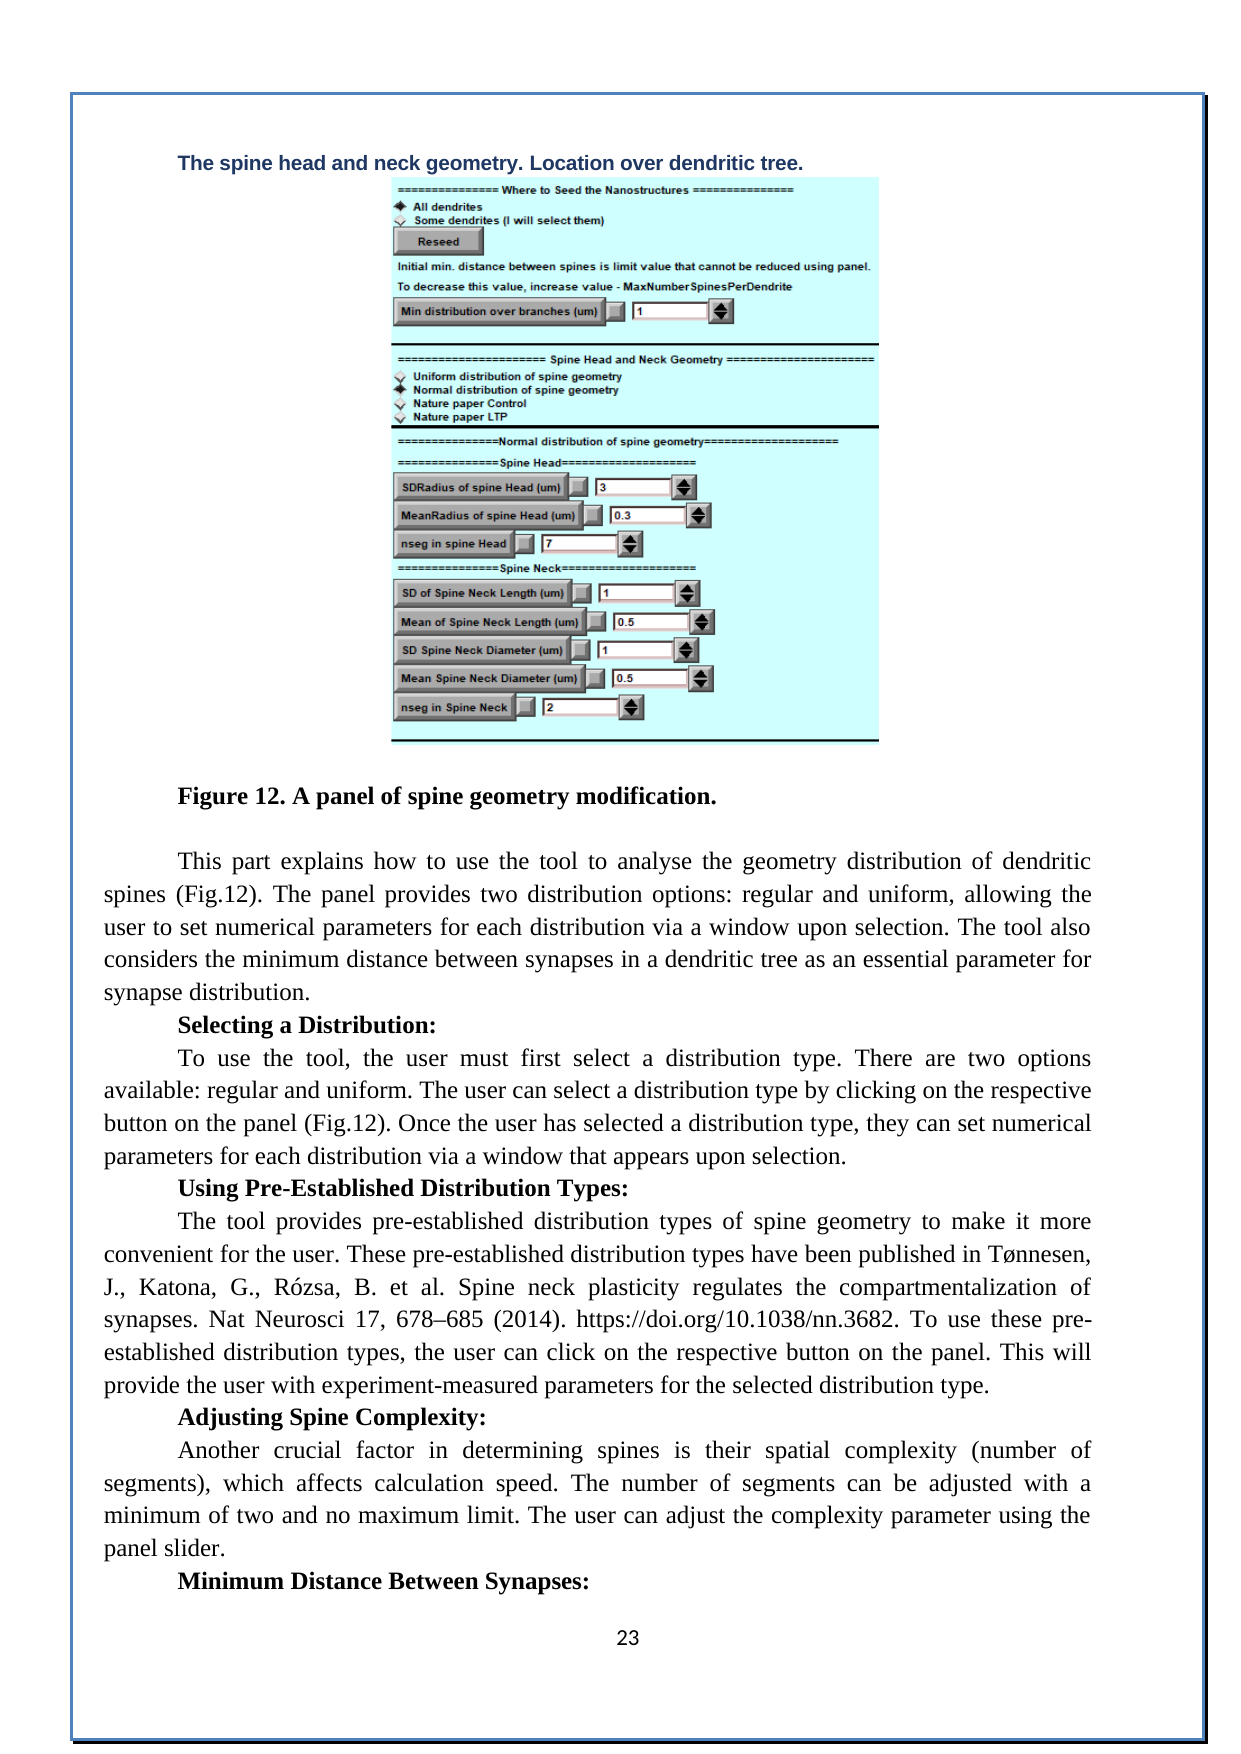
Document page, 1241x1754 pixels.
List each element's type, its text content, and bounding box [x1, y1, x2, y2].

text This part explains how to use the tool to analyse the geometry distribution of dendritic spines (Fig.12). The panel provides two distribution options: regular and uniform, allowing the user to set numerical parameters for each distribution via a window upon selection. The tool also considers the minimum distance between synapses in a dendritic tree as an essential parameter for synapse distribution. [103, 846, 1093, 1006]
text Another crucial factor in determining spines is their spatial complexity (number of segments), which affects calculation speed. The number of segments can be adjusted with a minimum of two and no maximum limit. The user can adjust the complexity parameter using the panel slider. [103, 1435, 1093, 1562]
text Minimum Distance Between Synapses: [103, 1566, 1093, 1595]
text Adjusting Spine Complexity: [103, 1402, 1093, 1431]
subtitle The spine head and neck geometry. Location over dendritic tree. [103, 151, 1093, 175]
text To use the tool, the user must first select a distribution type. There are two options available: regular and uniform. The user can select a distribution type by clicking on the respective button on the panel (Fig.12). Once the user has selected a distribution type, they can set numerical parameters for each distribution via a window that appears upon selection. [103, 1043, 1093, 1169]
picture [391, 177, 879, 745]
text Selecting a Distribution: [103, 1010, 1093, 1039]
text The tool provides pre-established distribution types of spine geometry to make it more convenient for the user. These pre-established distribution types have been published in Tønnesen, J., Katona, G., Rózsa, B. et al. Spine neck plasticity regulates the compartmentalization of synapses. Nat Neurosci 17, 678–685 (2014). https://doi.org/10.1038/nn.3682. To use these pre-established distribution types, the user can click on the respective button on the panel. This will provide the user with experiment-measured parameters for the selected distribution type. [103, 1206, 1093, 1398]
text Figure 12. A panel of spine geometry modification. [103, 781, 1093, 810]
text Using Pre-Established Distribution Types: [103, 1173, 1093, 1202]
